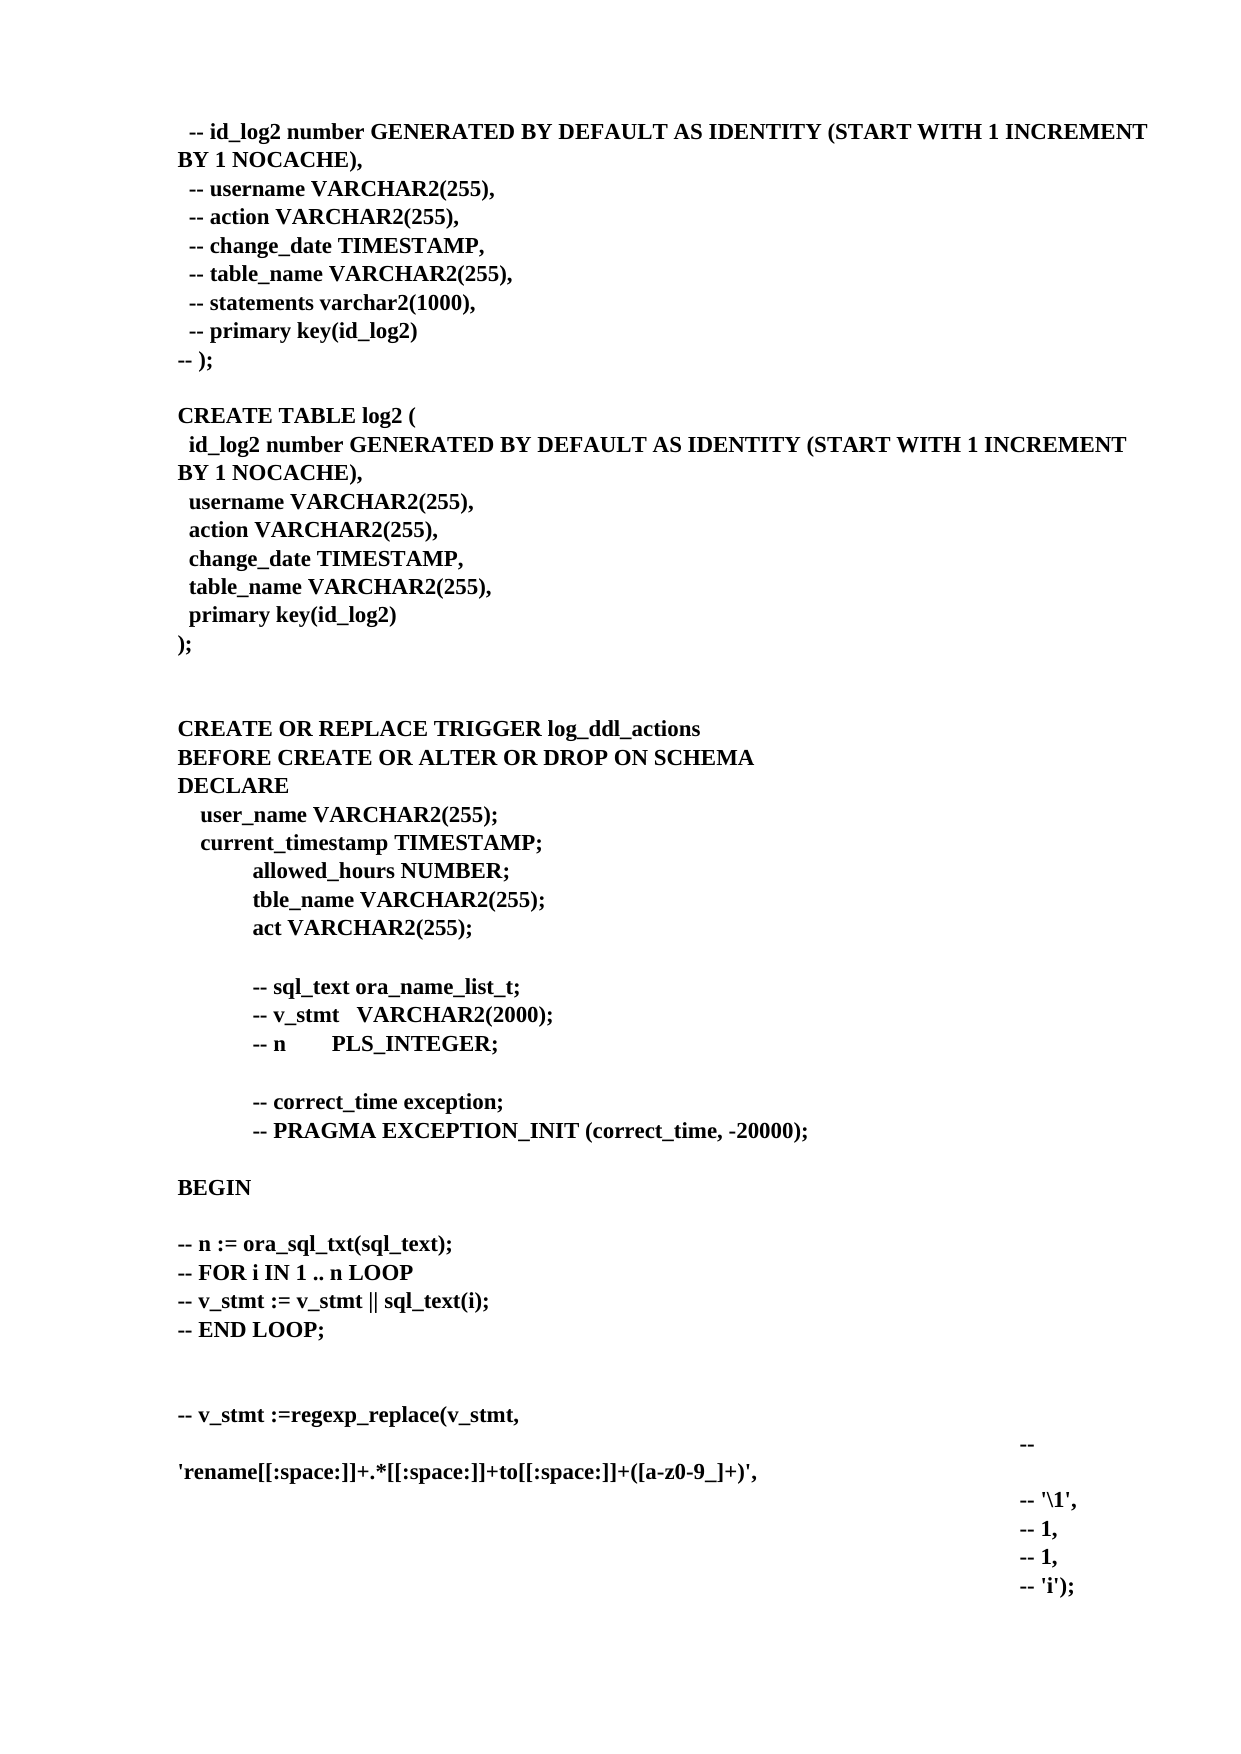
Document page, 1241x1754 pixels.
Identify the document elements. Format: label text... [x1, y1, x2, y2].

text BEFORE CREATE OR ALTER OR DROP ON SCHEMA [177, 744, 1152, 770]
text BEGIN [177, 1174, 1152, 1200]
text -- statements varchar2(1000), [177, 289, 1152, 315]
text -- v_stmt VARCHAR2(2000); [177, 1001, 1152, 1028]
text act VARCHAR2(255); [177, 914, 1152, 941]
text id_log2 number GENERATED BY DEFAULT AS IDENTITY (START WITH 1 INCREMENT BY 1 NOCACHE), [177, 431, 1152, 486]
text -- username VARCHAR2(255), [177, 175, 1152, 201]
text user_name VARCHAR2(255); [177, 801, 1152, 827]
text -- n PLS_INTEGER; [177, 1030, 1152, 1056]
text primary key(id_log2) [177, 602, 1152, 628]
text CREATE TABLE log2 ( [177, 402, 1152, 429]
text -- n := ora_sql_txt(sql_text); [177, 1231, 1152, 1257]
text -- table_name VARCHAR2(255), [177, 260, 1152, 287]
text -- id_log2 number GENERATED BY DEFAULT AS IDENTITY (START WITH 1 INCREMENT BY 1 NOCACHE), [177, 118, 1152, 173]
text username VARCHAR2(255), [177, 488, 1152, 514]
text -- '\1', [177, 1486, 1152, 1513]
text -- 'rename[[:space:]]+.*[[:space:]]+to[[:space:]]+([a-z0-9_]+)', [177, 1429, 1152, 1484]
text allowed_hours NUMBER; [177, 857, 1152, 884]
text -- 1, [177, 1543, 1152, 1570]
text DECLARE [177, 772, 1152, 798]
text current_timestamp TIMESTAMP; [177, 829, 1152, 855]
text table_name VARCHAR2(255), [177, 573, 1152, 599]
text -- v_stmt :=regexp_replace(v_stmt, [177, 1401, 1152, 1427]
text -- v_stmt := v_stmt || sql_text(i); [177, 1287, 1152, 1314]
text action VARCHAR2(255), [177, 516, 1152, 543]
text -- 'i'); [177, 1572, 1152, 1598]
text -- change_date TIMESTAMP, [177, 232, 1152, 258]
text tble_name VARCHAR2(255); [177, 886, 1152, 912]
text CREATE OR REPLACE TRIGGER log_ddl_actions [177, 715, 1152, 742]
text -- action VARCHAR2(255), [177, 203, 1152, 230]
text -- correct_time exception; [177, 1088, 1152, 1115]
text -- primary key(id_log2) [177, 317, 1152, 343]
text change_date TIMESTAMP, [177, 545, 1152, 571]
text -- END LOOP; [177, 1316, 1152, 1342]
text -- ); [177, 346, 1152, 372]
text -- PRAGMA EXCEPTION_INIT (correct_time, -20000); [177, 1117, 1152, 1143]
text -- sql_text ora_name_list_t; [177, 973, 1152, 999]
text -- FOR i IN 1 .. n LOOP [177, 1259, 1152, 1285]
text ); [177, 630, 1152, 656]
text -- 1, [177, 1515, 1152, 1541]
